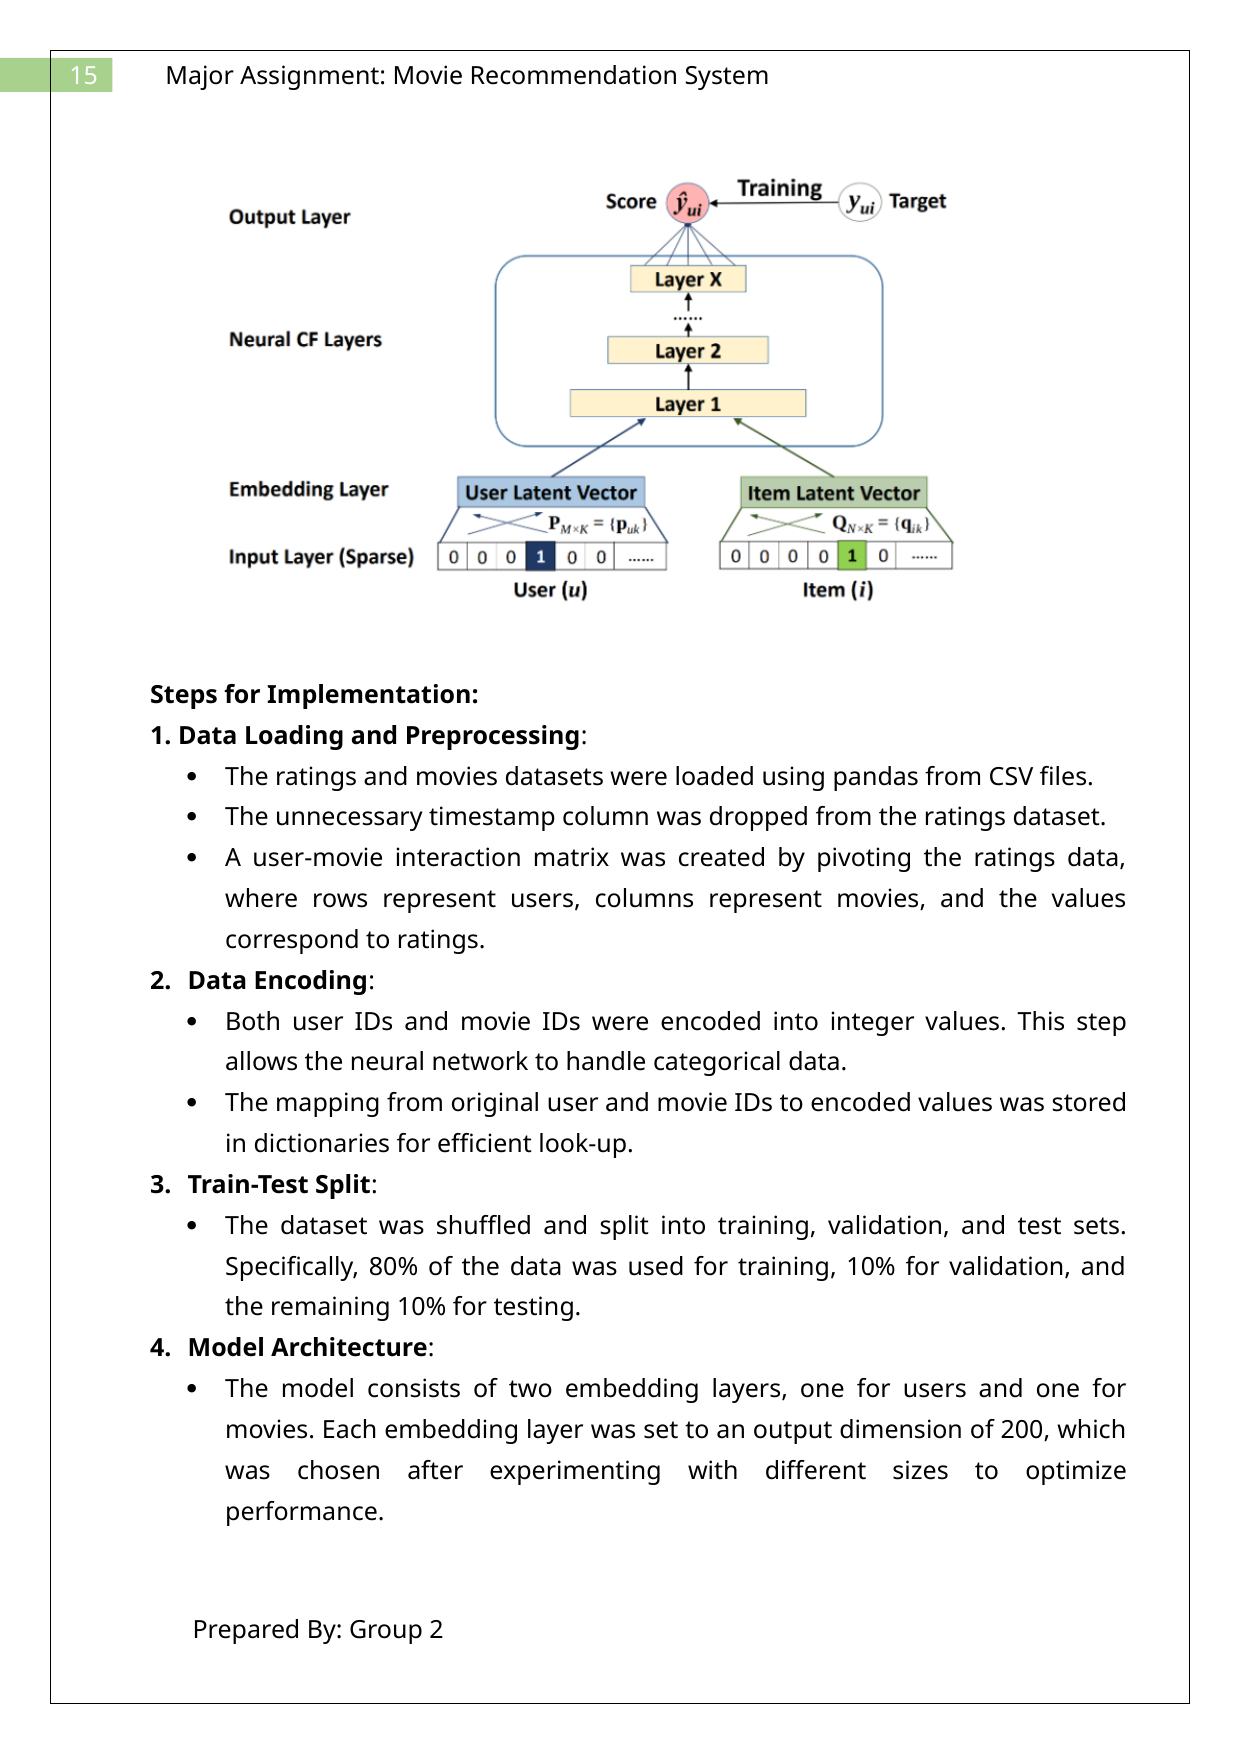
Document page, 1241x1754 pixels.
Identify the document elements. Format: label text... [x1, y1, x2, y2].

list The unnecessary timestamp column was dropped from the ratings dataset. [187, 799, 1128, 833]
list Model Architecture: [150, 1330, 1128, 1364]
list The mapping from original user and movie IDs to encoded values was stored in dictionaries for efficient look-up. [187, 1085, 1128, 1160]
list Both user IDs and movie IDs were encoded into integer values. This step allows the neural network to handle categorical data. [187, 1003, 1128, 1078]
list The dataset was shuffled and split into training, validation, and test sets. Specifically, 80% of the data was used for training, 10% for validation, and the remaining 10% for testing. [187, 1207, 1128, 1323]
text Steps for Implementation: 1. Data Loading and Preprocessing: [150, 676, 1128, 751]
list The ratings and movies datasets were loaded using pandas from CSV files. [187, 758, 1128, 792]
list Data Encoding: [150, 962, 1128, 996]
list A user-movie interaction matrix was created by pivoting the ratings data, where rows represent users, columns represent movies, and the values correspond to ratings. [187, 840, 1128, 956]
list The model consists of two embedding layers, one for users and one for movies. Each embedding layer was set to an output dimension of 200, which was chosen after experimenting with different sizes to optimize performance. [187, 1371, 1128, 1527]
list Train-Test Split: [150, 1166, 1128, 1201]
picture [150, 149, 1072, 629]
